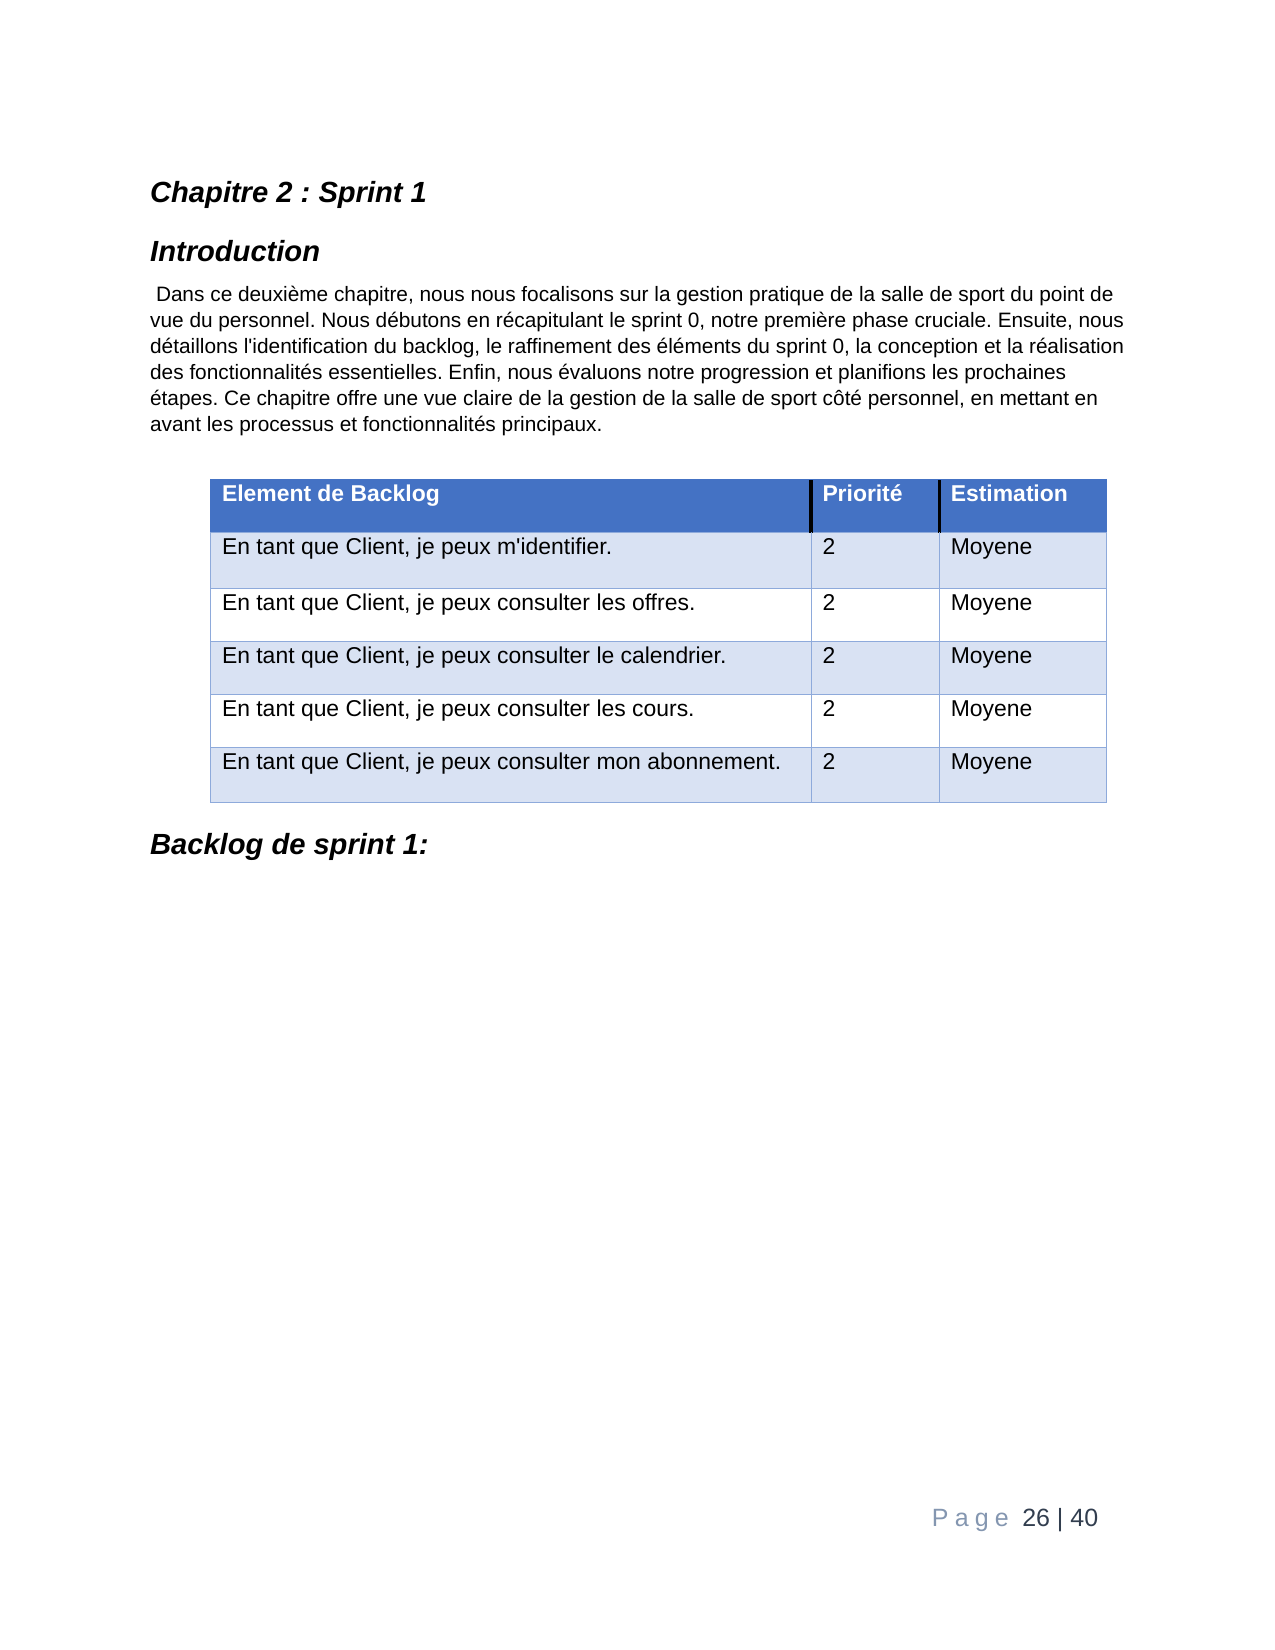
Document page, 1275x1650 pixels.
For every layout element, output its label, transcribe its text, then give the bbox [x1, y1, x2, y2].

table_cell Moyene [940, 642, 1106, 694]
table_cell En tant que Client, je peux consulter les cours. [211, 695, 811, 747]
table_cell Moyene [940, 748, 1106, 802]
text Dans ce deuxième chapitre, nous nous focalisons sur la gestion pratique de la salle de sport du point de vue du personnel. Nous débutons en récapitulant le sprint 0, notre première phase cruciale. Ensuite, nous détaillons l'identification du backlog, le raffinement des éléments du sprint 0, la conception et la réalisation des fonctionnalités essentielles. Enfin, nous évaluons notre progression et planifions les prochaines étapes. Ce chapitre offre une vue claire de la gestion de la salle de sport côté personnel, en mettant en avant les processus et fonctionnalités principaux. [150, 282, 1125, 435]
table_cell 2 [812, 695, 939, 747]
table_header Estimation [941, 480, 1106, 532]
table_cell En tant que Client, je peux consulter les offres. [211, 589, 811, 641]
table_header Priorité [813, 480, 938, 532]
table_cell En tant que Client, je peux consulter mon abonnement. [211, 748, 811, 802]
table_cell Moyene [940, 589, 1106, 641]
table_cell 2 [812, 589, 939, 641]
table_cell 2 [812, 533, 939, 588]
table_cell En tant que Client, je peux m'identifier. [211, 533, 811, 588]
subtitle Backlog de sprint 1: [150, 462, 1125, 861]
table_cell Moyene [940, 695, 1106, 747]
table_cell 2 [812, 642, 939, 694]
text Chapitre 2 : Sprint 1 [150, 175, 1125, 208]
table_header Element de Backlog [211, 480, 809, 532]
table_cell Moyene [940, 533, 1106, 588]
table_cell 2 [812, 748, 939, 802]
subtitle Introduction [150, 233, 1125, 267]
table_cell En tant que Client, je peux consulter le calendrier. [211, 642, 811, 694]
